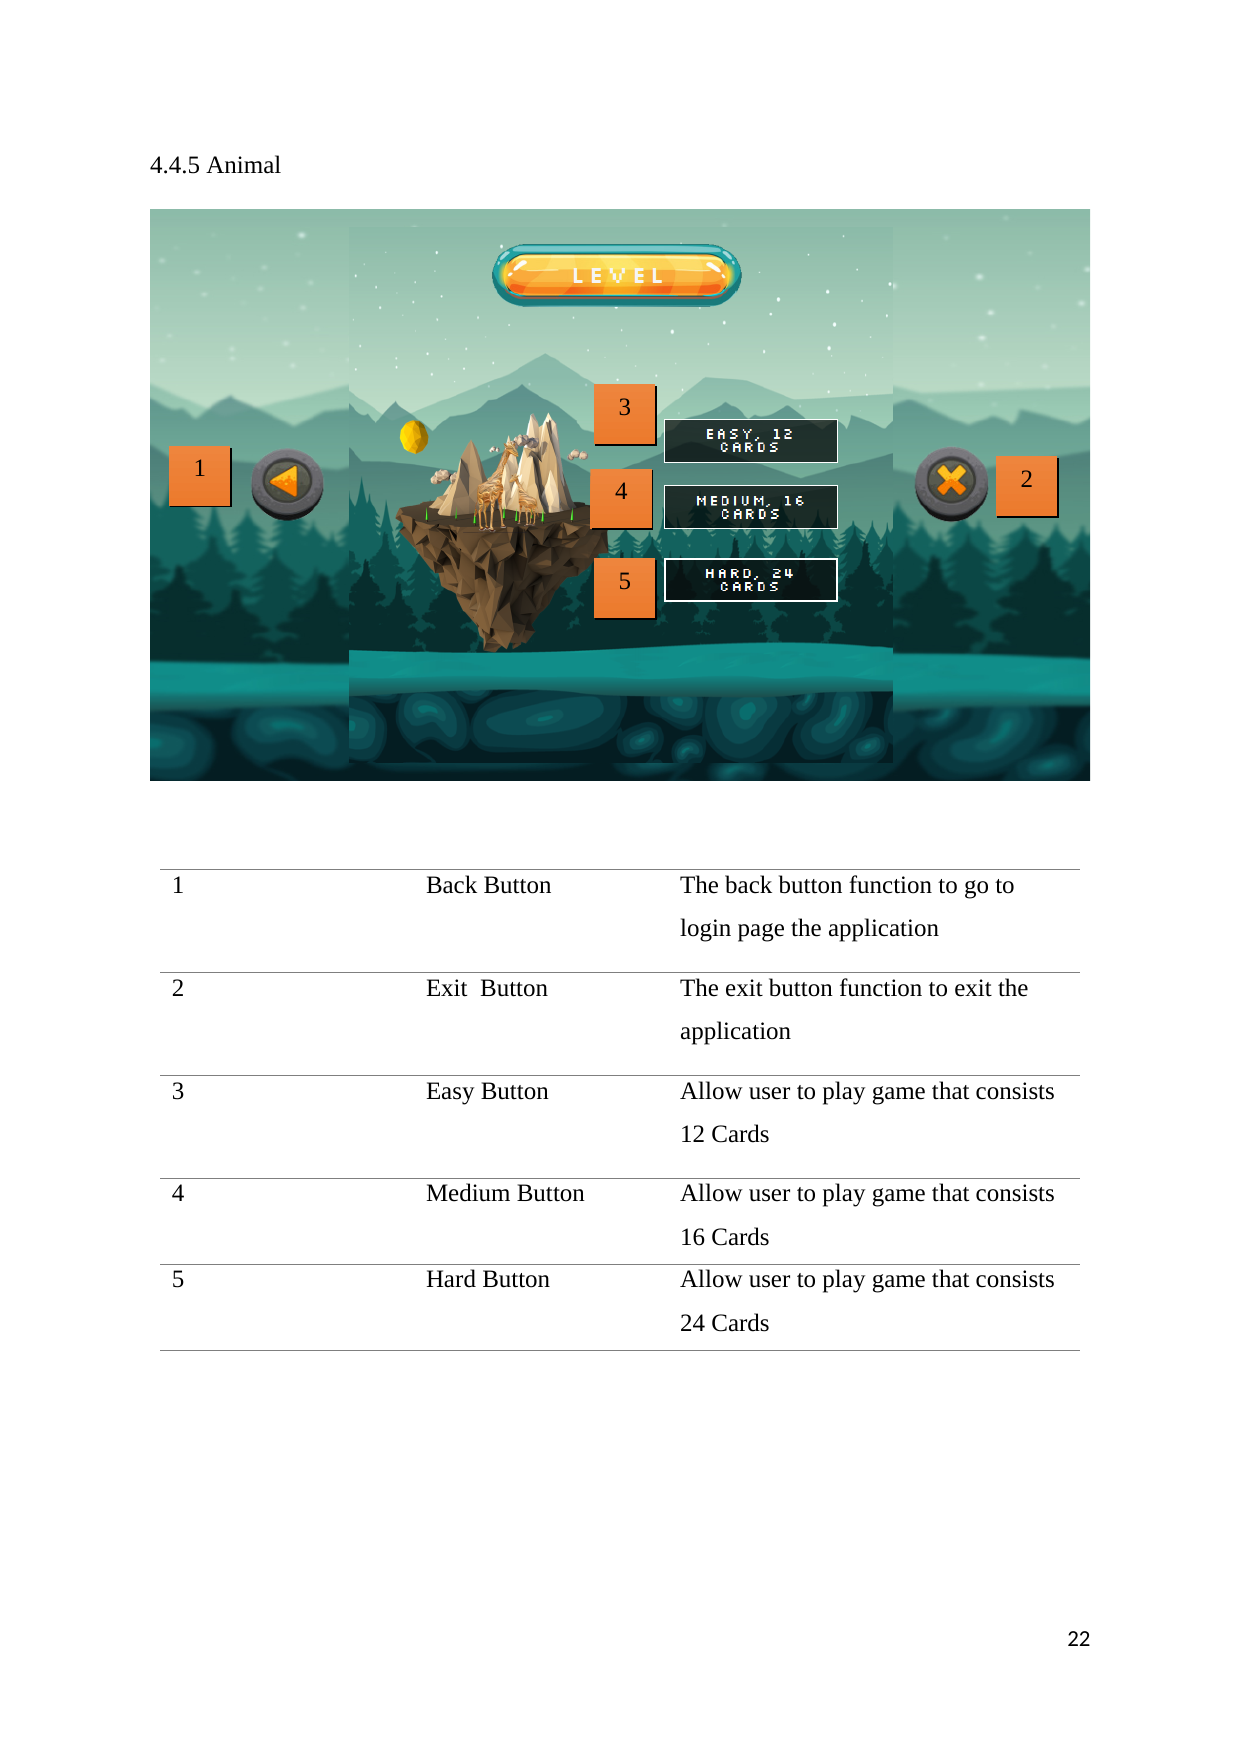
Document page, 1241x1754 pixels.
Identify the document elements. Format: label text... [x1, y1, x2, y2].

table_cell 3 [160, 1076, 414, 1177]
table_cell Allow user to play game that consists 24 Cards [669, 1265, 1080, 1349]
table_header Back Button [415, 870, 669, 972]
table_cell Medium Button [415, 1179, 669, 1263]
table_header 1 [160, 870, 414, 972]
picture [150, 209, 1091, 781]
table_cell Allow user to play game that consists 12 Cards [669, 1076, 1080, 1177]
table_cell The exit button function to exit the application [669, 973, 1080, 1075]
table_cell Allow user to play game that consists 16 Cards [669, 1179, 1080, 1263]
table_cell 2 [160, 973, 414, 1075]
table_cell 5 [160, 1265, 414, 1349]
table_header The back button function to go to login page the application [669, 870, 1080, 972]
table_cell Easy Button [415, 1076, 669, 1177]
table_cell Exit Button [415, 973, 669, 1075]
table_cell Hard Button [415, 1265, 669, 1349]
table_cell 4 [160, 1179, 414, 1263]
text 4.4.5 Animal [150, 150, 1090, 179]
